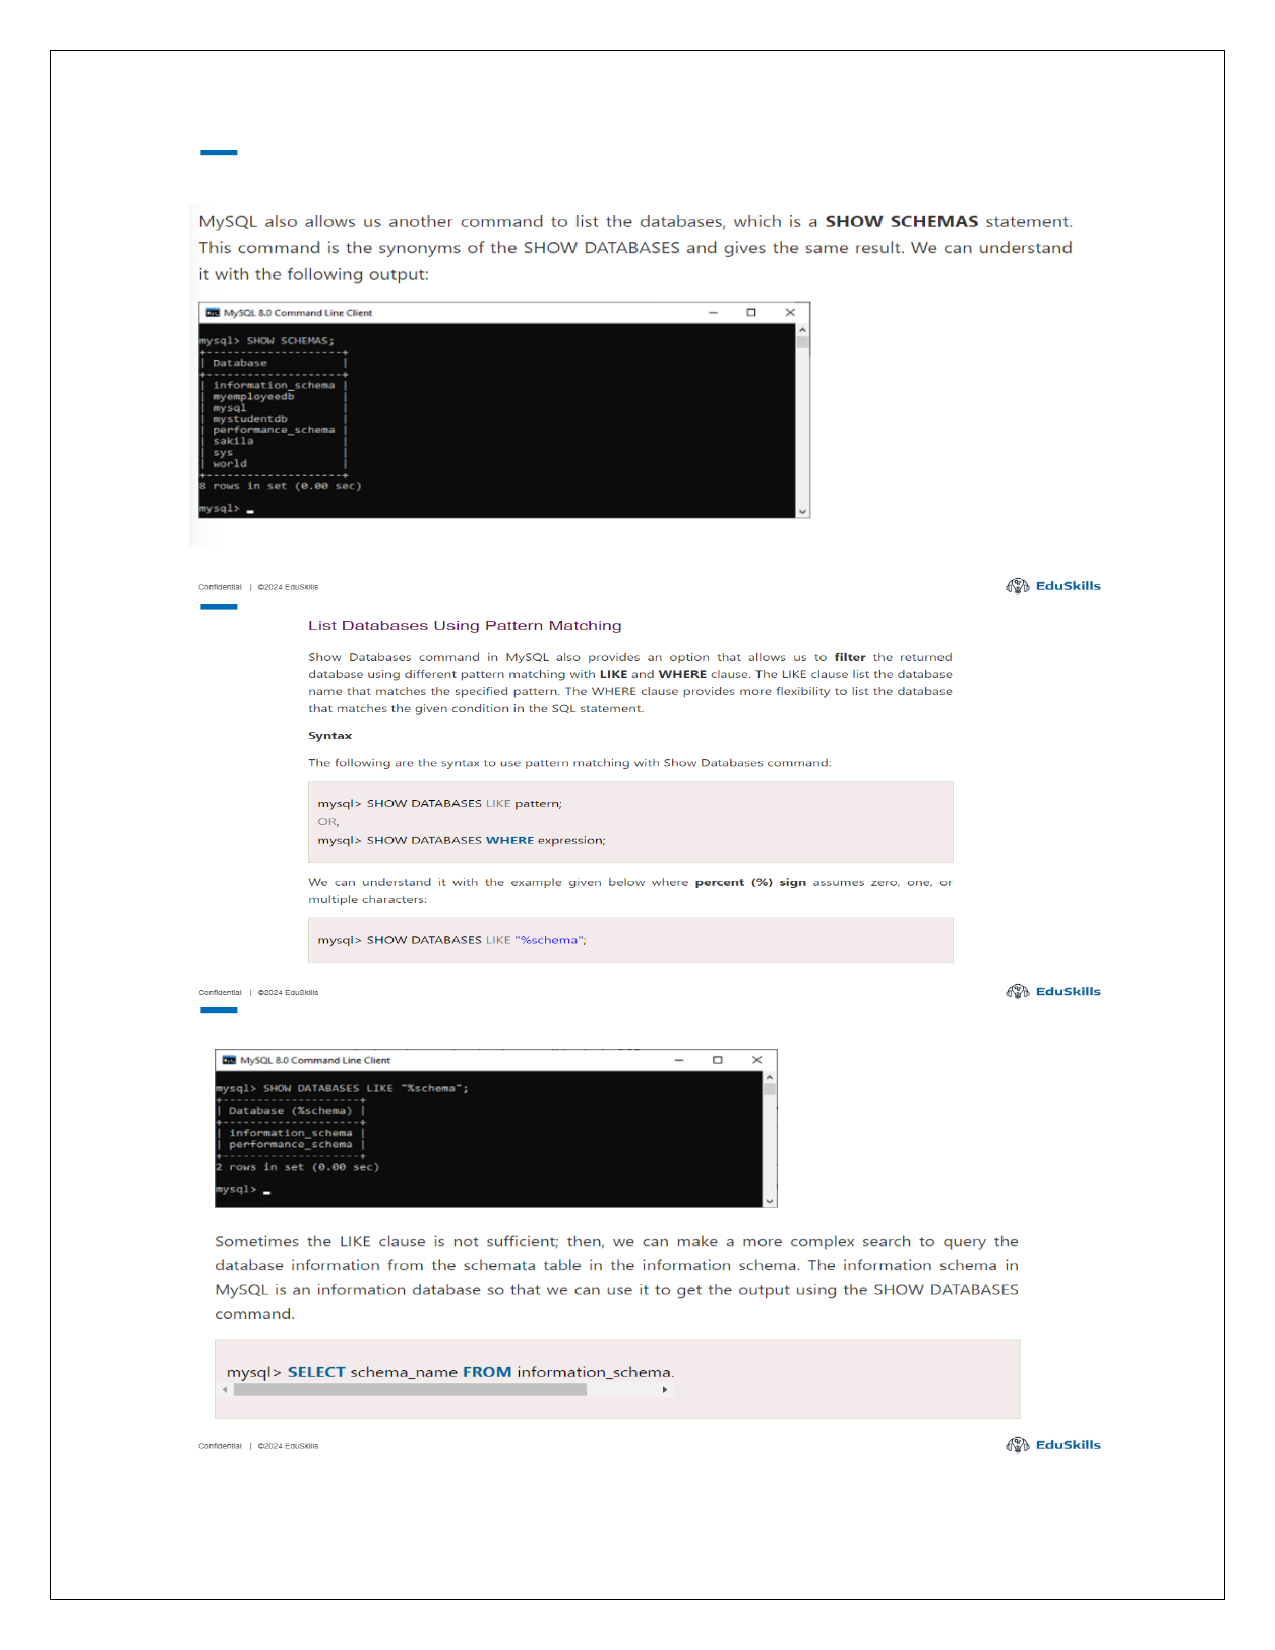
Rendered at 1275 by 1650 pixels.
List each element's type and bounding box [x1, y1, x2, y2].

picture [150, 1007, 1126, 1459]
picture [150, 150, 1126, 600]
picture [150, 604, 1126, 1004]
